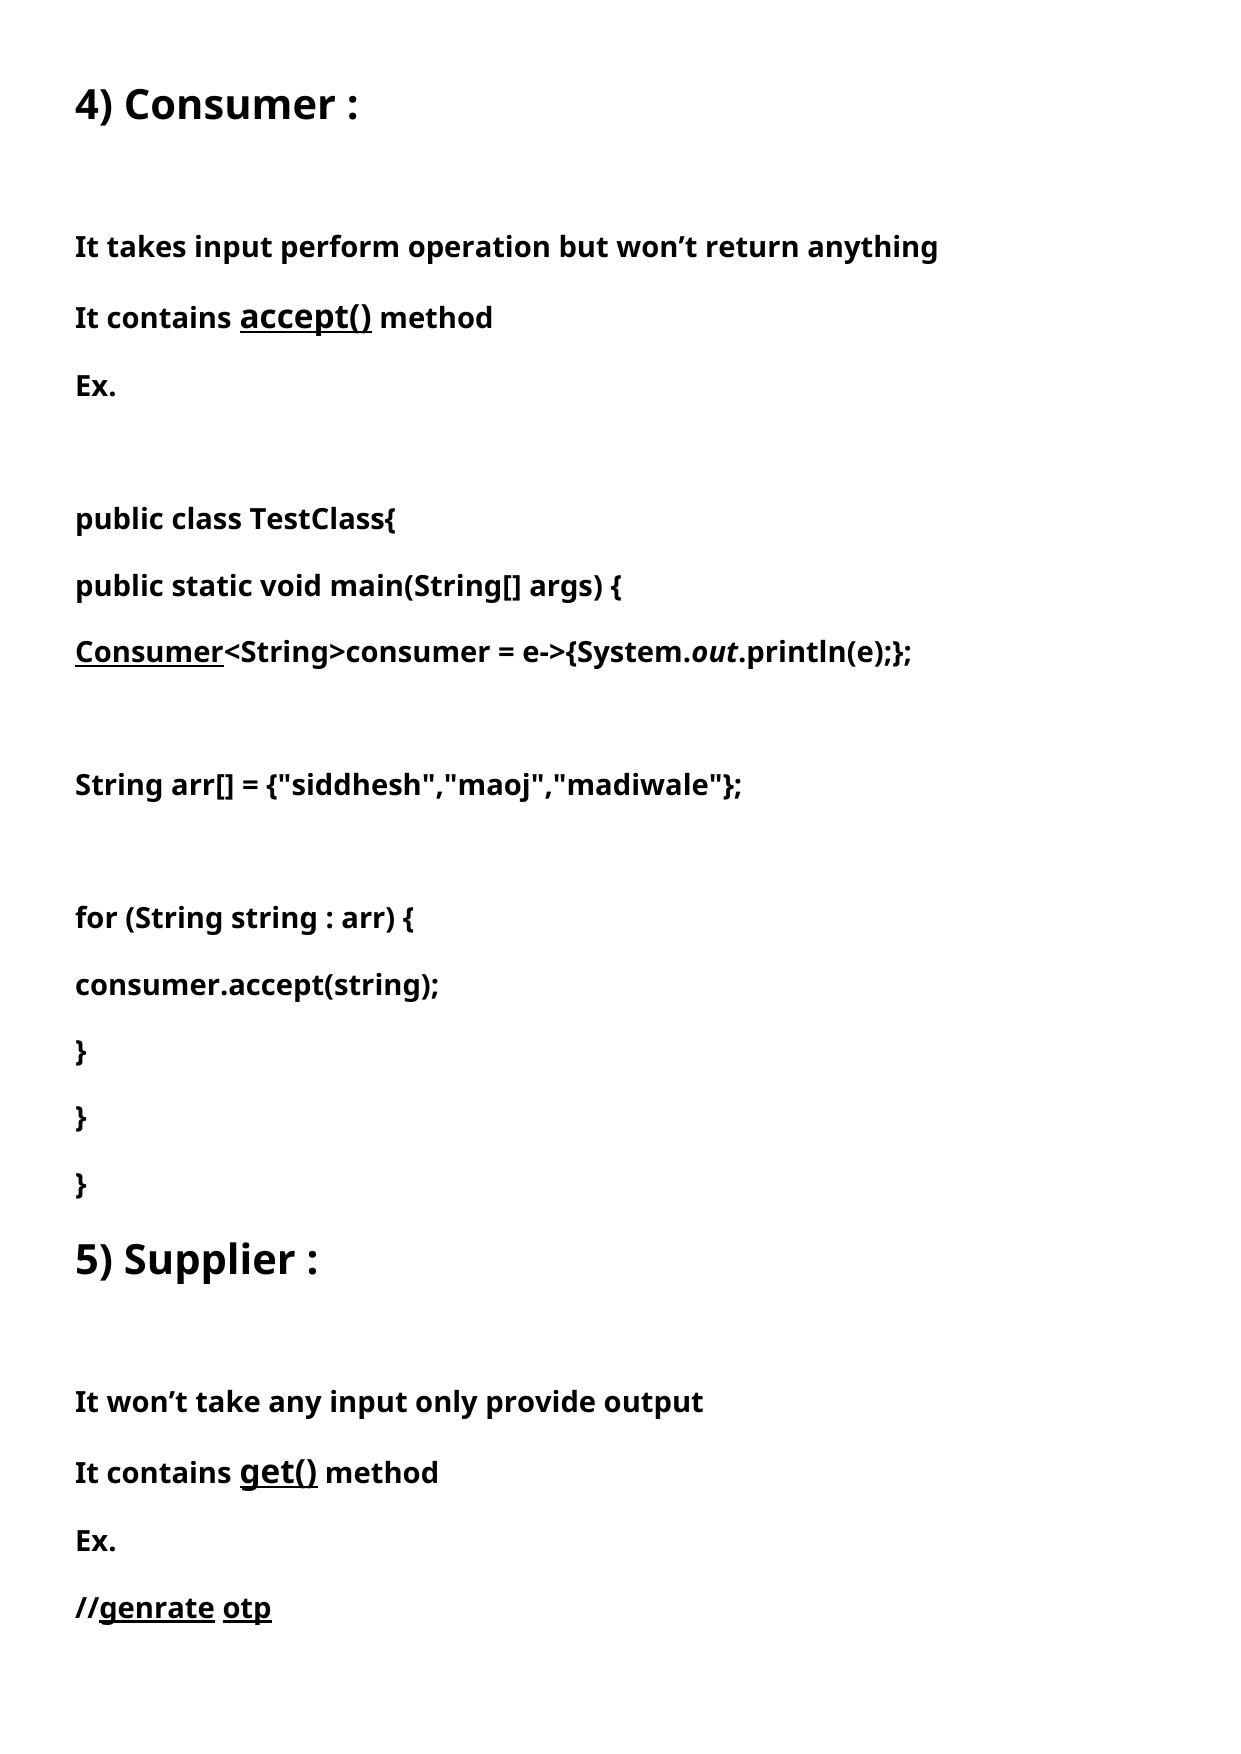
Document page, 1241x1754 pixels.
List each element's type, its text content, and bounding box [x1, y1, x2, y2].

text } [75, 1030, 1165, 1070]
text Ex. [75, 1520, 1165, 1560]
text It contains get() method [75, 1447, 1165, 1493]
text public static void main(String[] args) { [75, 565, 1165, 605]
text public class TestClass{ [75, 499, 1165, 538]
text Ex. [75, 366, 1165, 405]
text //genrate otp [75, 1587, 1165, 1627]
text String arr[] = {"siddhesh","maoj","madiwale"}; [75, 764, 1165, 804]
text for (String string : arr) { [75, 897, 1165, 937]
text It takes input perform operation but won’t return anything [75, 226, 1165, 266]
text } [75, 1097, 1165, 1136]
subtitle 4) Consumer : [75, 75, 1165, 132]
text It won’t take any input only provide output [75, 1381, 1165, 1421]
text It contains accept() method [75, 293, 1165, 338]
text } [75, 1163, 1165, 1203]
text Consumer<String>consumer = e->{System.out.println(e);}; [75, 632, 1165, 671]
subtitle 5) Supplier : [75, 1230, 1165, 1286]
text consumer.accept(string); [75, 964, 1165, 1003]
